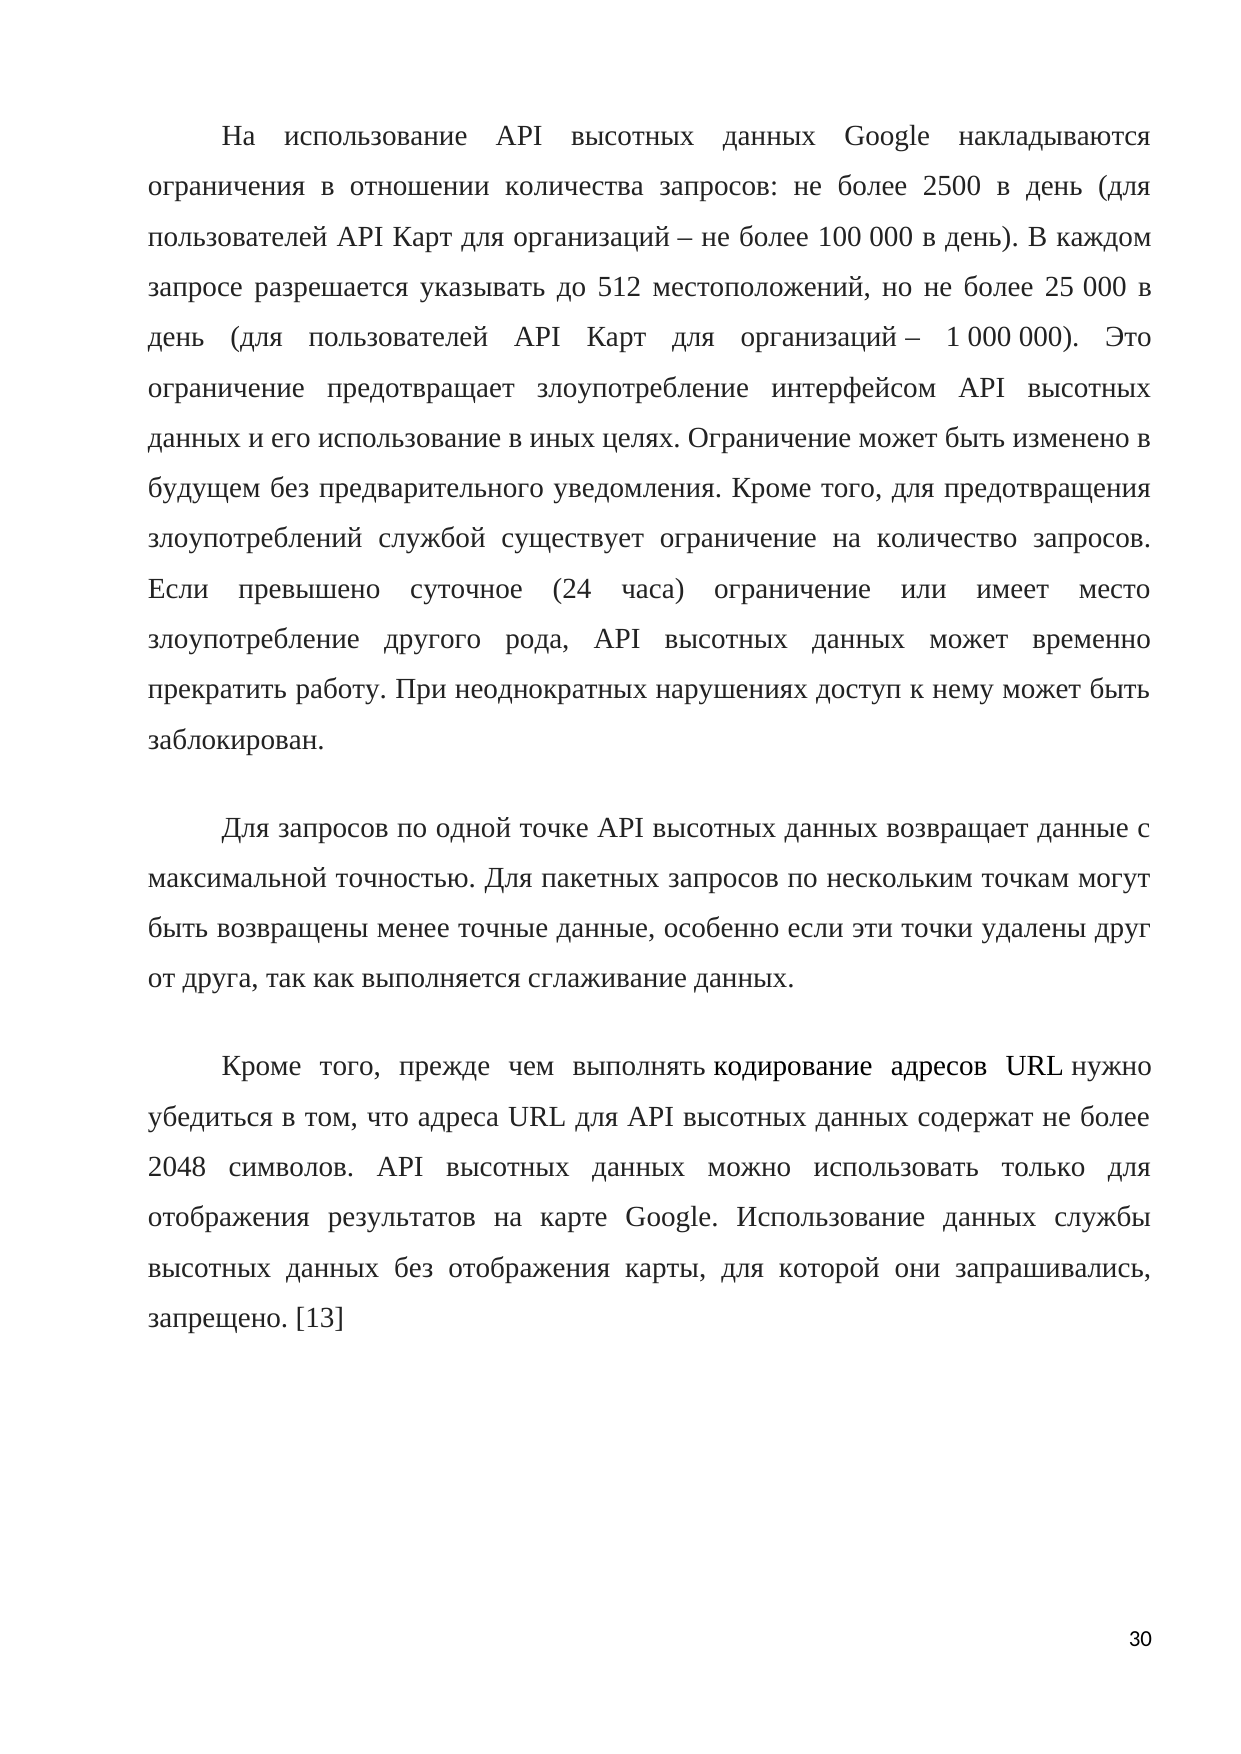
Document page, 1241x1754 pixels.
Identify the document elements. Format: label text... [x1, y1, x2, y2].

text Для запросов по одной точке API высотных данных возвращает данные с максимальной точностью. Для пакетных запросов по нескольким точкам могут быть возвращены менее точные данные, особенно если эти точки удалены друг от друга, так как выполняется сглаживание данных. [148, 810, 1152, 994]
text На использование API высотных данных Google накладываются ограничения в отношении количества запросов: не более 2500 в день (для пользователей API Карт для организаций – не более 100 000 в день). В каждом запросе разрешается указывать до 512 местоположений, но не более 25 000 в день (для пользователей API Карт для организаций – 1 000 000). Это ограничение предотвращает злоупотребление интерфейсом API высотных данных и его использование в иных целях. Ограничение может быть изменено в будущем без предварительного уведомления. Кроме того, для предотвращения злоупотреблений службой существует ограничение на количество запросов. Если превышено суточное (24 часа) ограничение или имеет место злоупотребление другого рода, API высотных данных может временно прекратить работу. При неоднократных нарушениях доступ к нему может быть заблокирован. [148, 118, 1152, 755]
text Кроме того, прежде чем выполнять кодирование адресов URL нужно убедиться в том, что адреса URL для API высотных данных содержат не более 2048 символов. API высотных данных можно использовать только для отображения результатов на карте Google. Использование данных службы высотных данных без отображения карты, для которой они запрашивались, запрещено. [13] [148, 1048, 1152, 1333]
